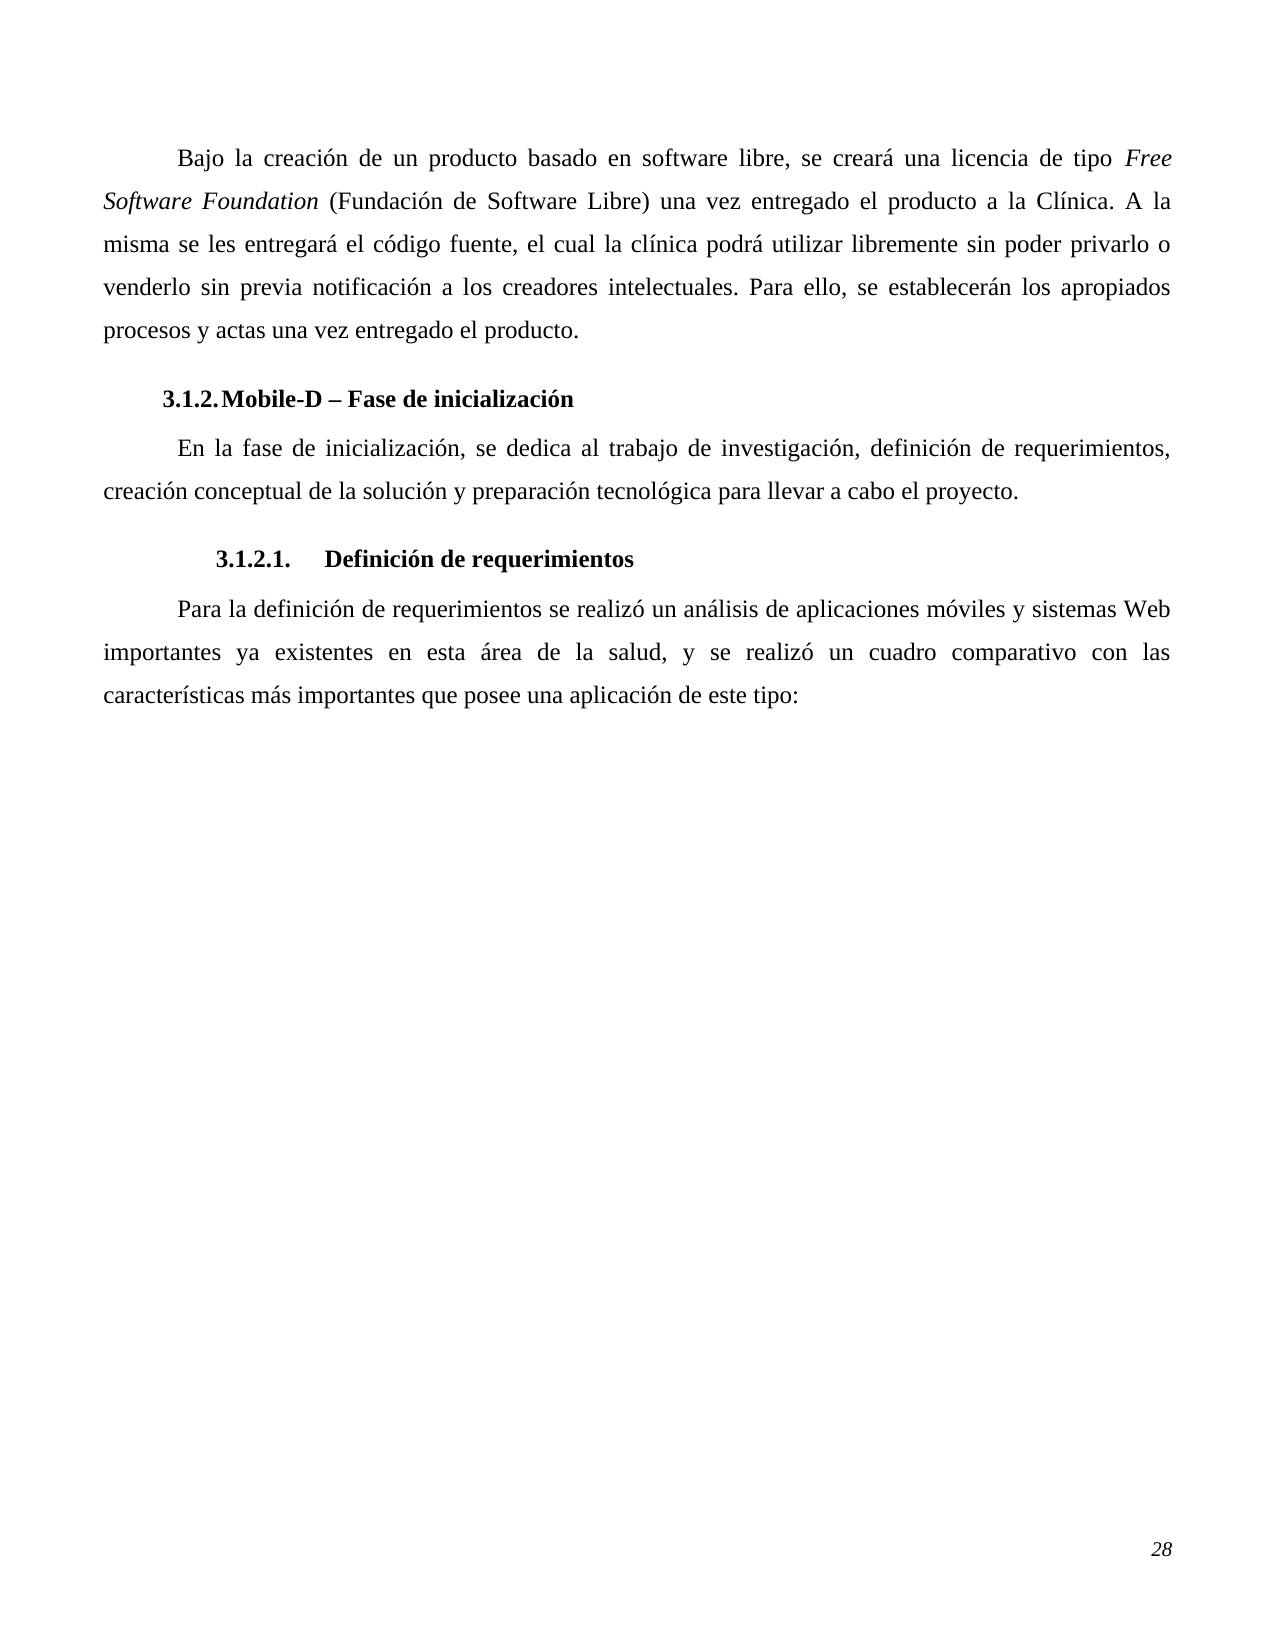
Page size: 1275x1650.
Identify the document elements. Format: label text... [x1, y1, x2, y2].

text En la fase de inicialización, se dedica al trabajo de investigación, definición de requerimientos, creación conceptual de la solución y preparación tecnológica para llevar a cabo el proyecto. [103, 433, 1172, 505]
text Para la definición de requerimientos se realizó un análisis de aplicaciones móviles y sistemas Web importantes ya existentes en esta área de la salud, y se realizó un cuadro comparativo con las características más importantes que posee una aplicación de este tipo: [103, 594, 1172, 709]
text Bajo la creación de un producto basado en software libre, se creará una licencia de tipo Free Software Foundation (Fundación de Software Libre) una vez entregado el producto a la Clínica. A la misma se les entregará el código fuente, el cual la clínica podrá utilizar libremente sin poder privarlo o venderlo sin previa notificación a los creadores intelectuales. Para ello, se establecerán los apropiados procesos y actas una vez entregado el producto. [103, 143, 1172, 344]
list Definición de requerimientos [216, 544, 1172, 573]
text Mobile-D – Fase de inicialización [162, 384, 1172, 412]
